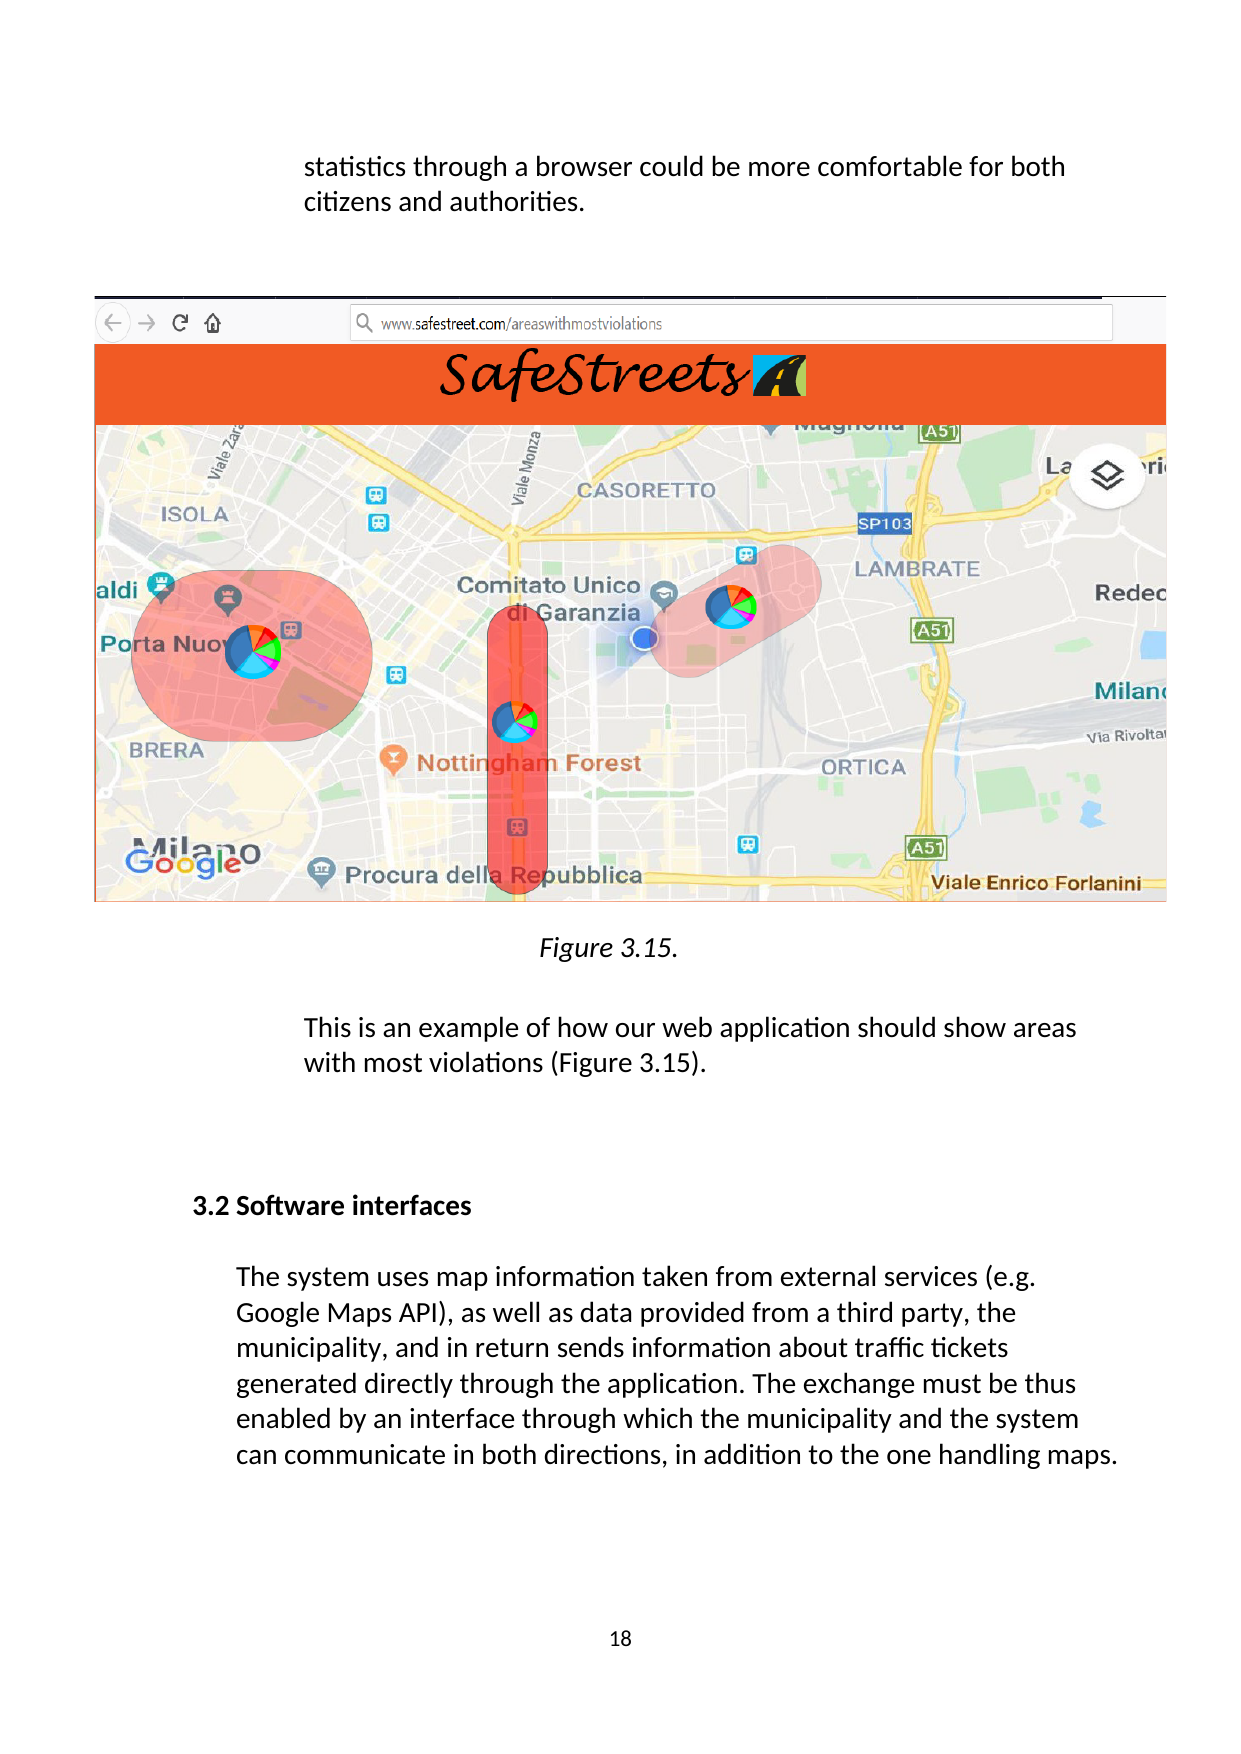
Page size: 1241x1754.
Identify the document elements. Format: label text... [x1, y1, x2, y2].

text The system uses map information taken from external services (e.g. Google Maps API), as well as data provided from a third party, the municipality, and in return sends information about traffic tickets generated directly through the application. The exchange must be thus enabled by an interface through which the municipality and the system can communicate in both directions, in addition to the one handling maps. [236, 1258, 1122, 1472]
list Software interfaces [192, 1187, 1122, 1222]
text This is an example of how our web application should show areas with most violations (Figure 3.15). [303, 1009, 1122, 1080]
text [303, 148, 1122, 219]
picture [94, 296, 1167, 902]
